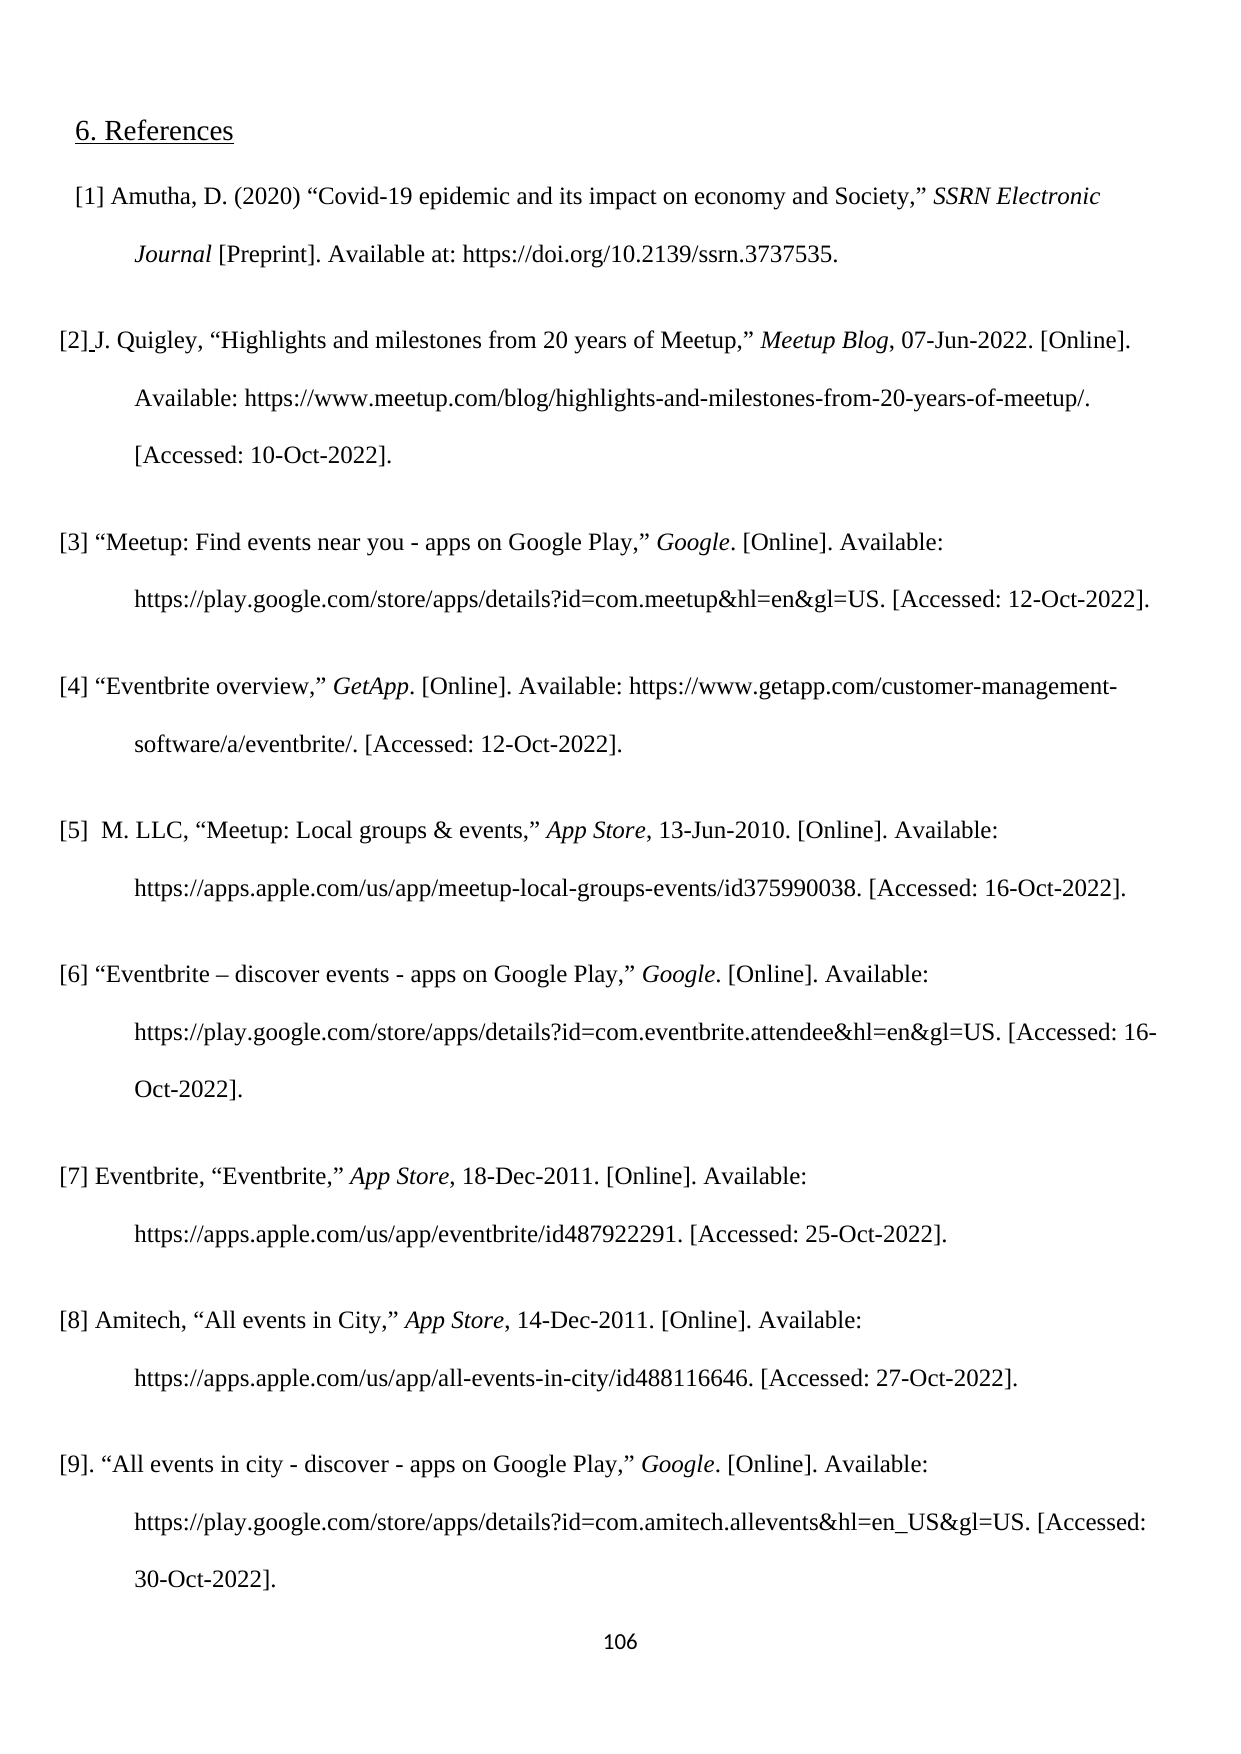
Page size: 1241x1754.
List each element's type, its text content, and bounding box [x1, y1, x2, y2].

text [3] “Meetup: Find events near you - apps on Google Play,” Google. [Online]. Available: https://play.google.com/store/apps/details?id=com.meetup&hl=en&gl=US. [Accessed: 12-Oct-2022]. [59, 527, 1165, 613]
text [2] J. Quigley, “Highlights and milestones from 20 years of Meetup,” Meetup Blog, 07-Jun-2022. [Online]. Available: https://www.meetup.com/blog/highlights-and-milestones-from-20-years-of-meetup/. [Accessed: 10-Oct-2022]. [59, 325, 1165, 469]
subtitle 6. References [75, 75, 1165, 147]
text [4] “Eventbrite overview,” GetApp. [Online]. Available: https://www.getapp.com/customer-management-software/a/eventbrite/. [Accessed: 12-Oct-2022]. [59, 671, 1165, 757]
text [7] Eventbrite, “Eventbrite,” App Store, 18-Dec-2011. [Online]. Available: https://apps.apple.com/us/app/eventbrite/id487922291. [Accessed: 25-Oct-2022]. [59, 1161, 1165, 1247]
text [5] M. LLC, “Meetup: Local groups & events,” App Store, 13-Jun-2010. [Online]. Available: https://apps.apple.com/us/app/meetup-local-groups-events/id375990038. [Accessed: 16-Oct-2022]. [59, 815, 1165, 902]
text [6] “Eventbrite – discover events - apps on Google Play,” Google. [Online]. Available: https://play.google.com/store/apps/details?id=com.eventbrite.attendee&hl=en&gl=US. [Accessed: 16-Oct-2022]. [59, 959, 1165, 1103]
text [1] Amutha, D. (2020) “Covid-19 epidemic and its impact on economy and Society,” SSRN Electronic Journal [Preprint]. Available at: https://doi.org/10.2139/ssrn.3737535. [75, 181, 1165, 267]
text [8] Amitech, “All events in City,” App Store, 14-Dec-2011. [Online]. Available: https://apps.apple.com/us/app/all-events-in-city/id488116646. [Accessed: 27-Oct-2022]. [59, 1305, 1165, 1392]
text [9]. “All events in city - discover - apps on Google Play,” Google. [Online]. Available: https://play.google.com/store/apps/details?id=com.amitech.allevents&hl=en_US&gl=US. [Accessed: 30-Oct-2022]. [59, 1449, 1165, 1593]
